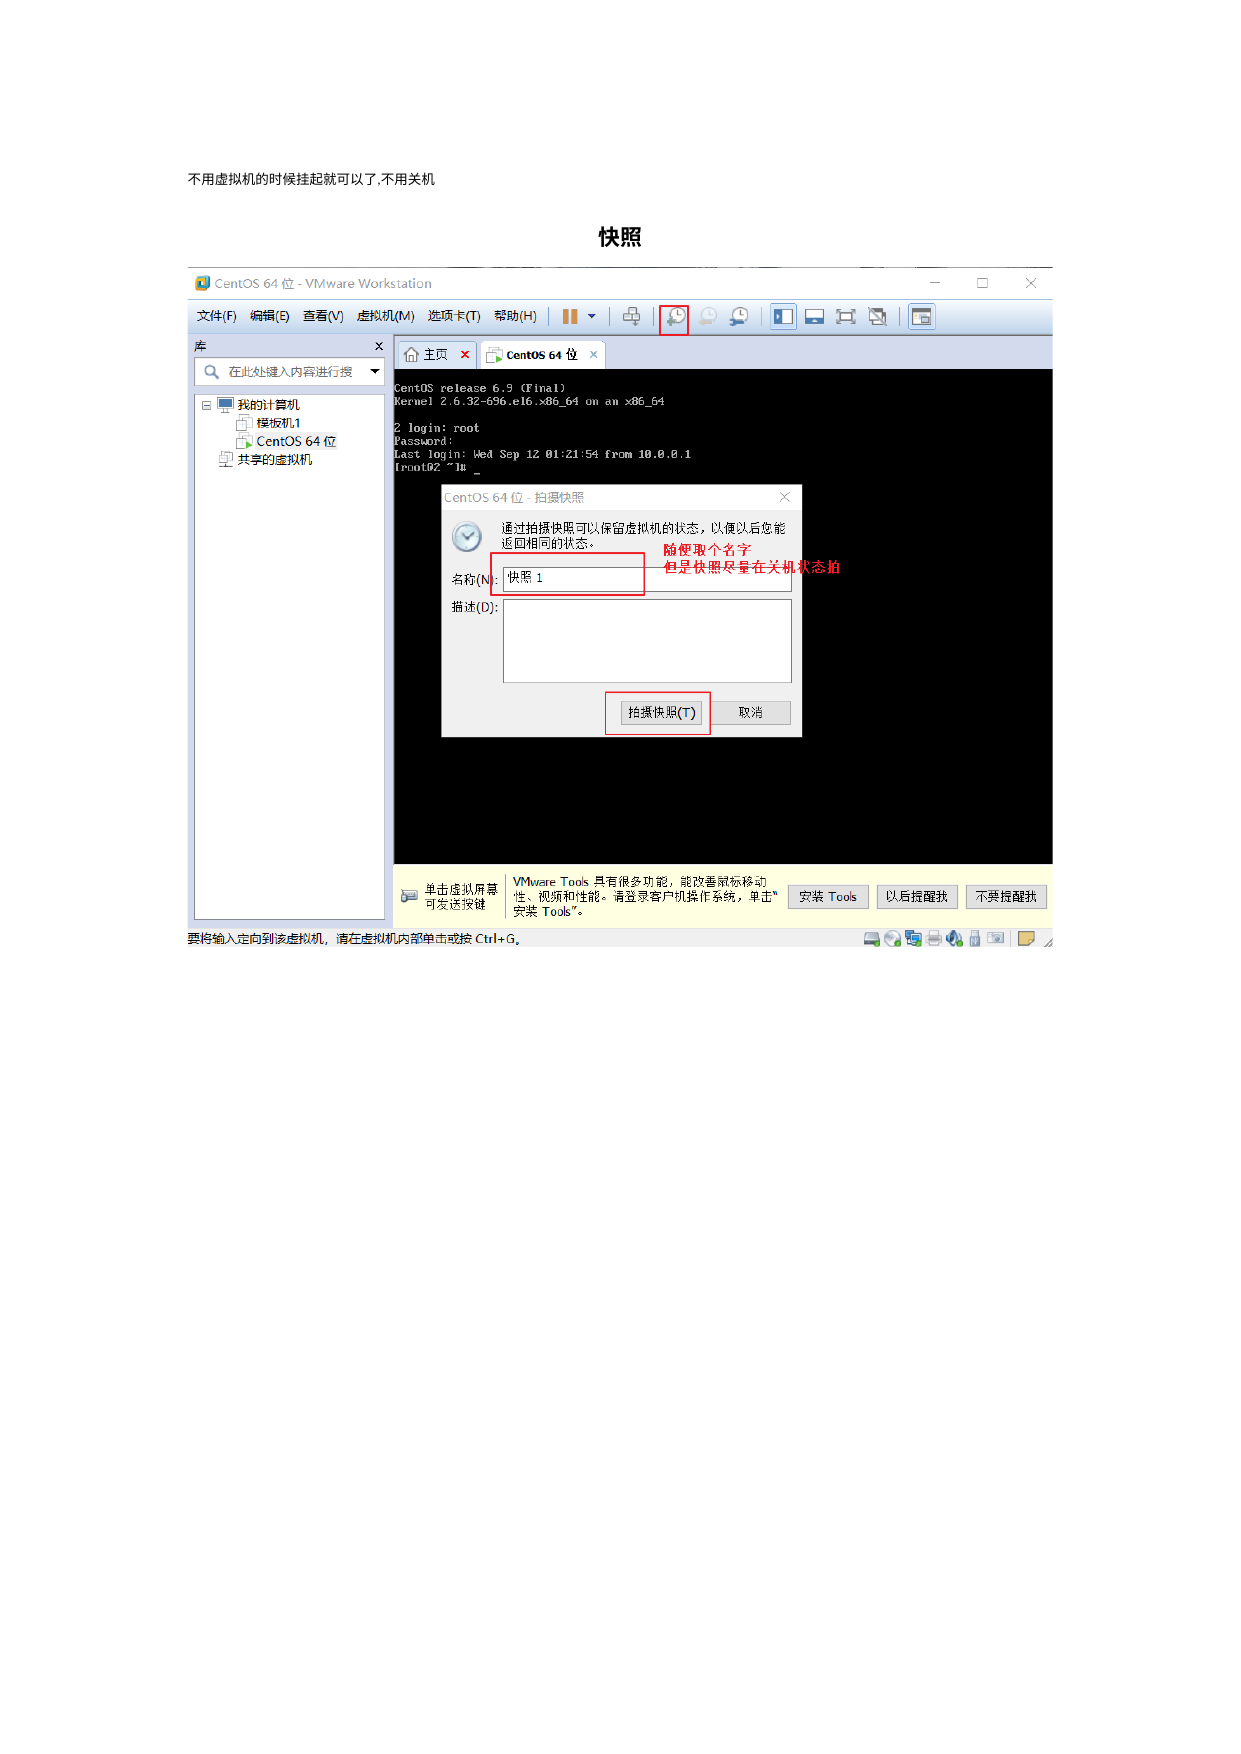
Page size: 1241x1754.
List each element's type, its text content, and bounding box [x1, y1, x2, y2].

text 不用虚拟机的时候挂起就可以了,不用关机 [187, 162, 1053, 194]
picture [187, 267, 1053, 947]
subtitle 快照 [187, 219, 1053, 252]
